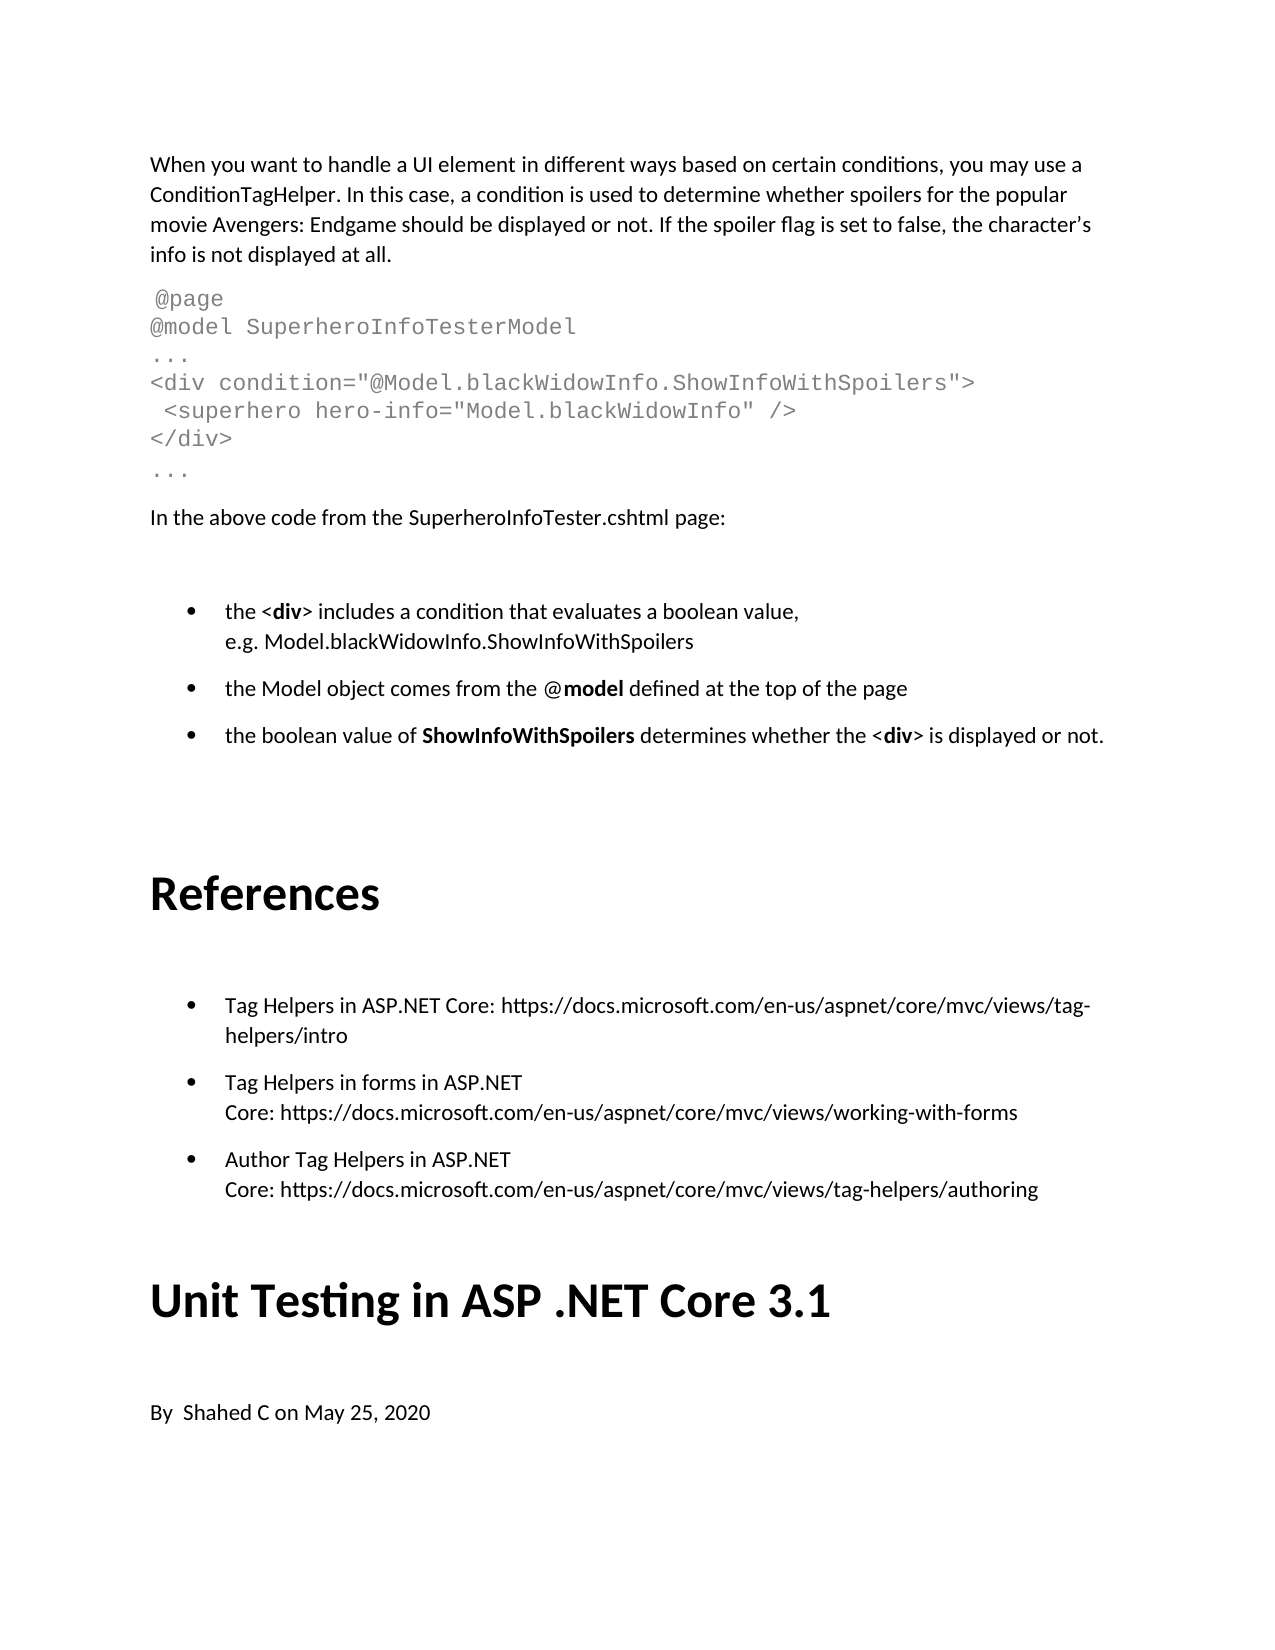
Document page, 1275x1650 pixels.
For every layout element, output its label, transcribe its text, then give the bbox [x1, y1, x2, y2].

list the <div> includes a condition that evaluates a boolean value, e.g. Model.blackWidowInfo.ShowInfoWithSpoilers [187, 597, 1125, 655]
list Tag Helpers in forms in ASP.NET Core: https://docs.microsoft.com/en-us/aspnet/core/mvc/views/working-with-forms [187, 1068, 1125, 1126]
list Tag Helpers in ASP.NET Core: https://docs.microsoft.com/en-us/aspnet/core/mvc/views/tag-helpers/intro [187, 991, 1125, 1049]
list Author Tag Helpers in ASP.NET Core: https://docs.microsoft.com/en-us/aspnet/core/mvc/views/tag-helpers/authoring [187, 1145, 1125, 1203]
list the Model object comes from the @model defined at the top of the page [187, 674, 1125, 702]
text References [150, 862, 1125, 923]
text By Shahed C on May 25, 2020 [150, 1398, 1125, 1427]
text In the above code from the SuperheroInfoTester.cshtml page: [150, 503, 1125, 531]
text When you want to handle a UI element in different ways based on certain conditions, you may use a ConditionTagHelper. In this case, a condition is used to determine whether spoilers for the popular movie Avengers: Endgame should be displayed or not. If the spoiler flag is set to false, the character’s info is not displayed at all. [150, 150, 1125, 269]
text Unit Testing in ASP .NET Core 3.1 [150, 1269, 1125, 1330]
text @page @model SuperheroInfoTesterModel ... <div condition="@Model.blackWidowInfo.ShowInfoWithSpoilers"> <superhero hero-info="Model.blackWidowInfo" /> </div> ... [150, 287, 1125, 484]
list the boolean value of ShowInfoWithSpoilers determines whether the <div> is displayed or not. [187, 721, 1125, 749]
